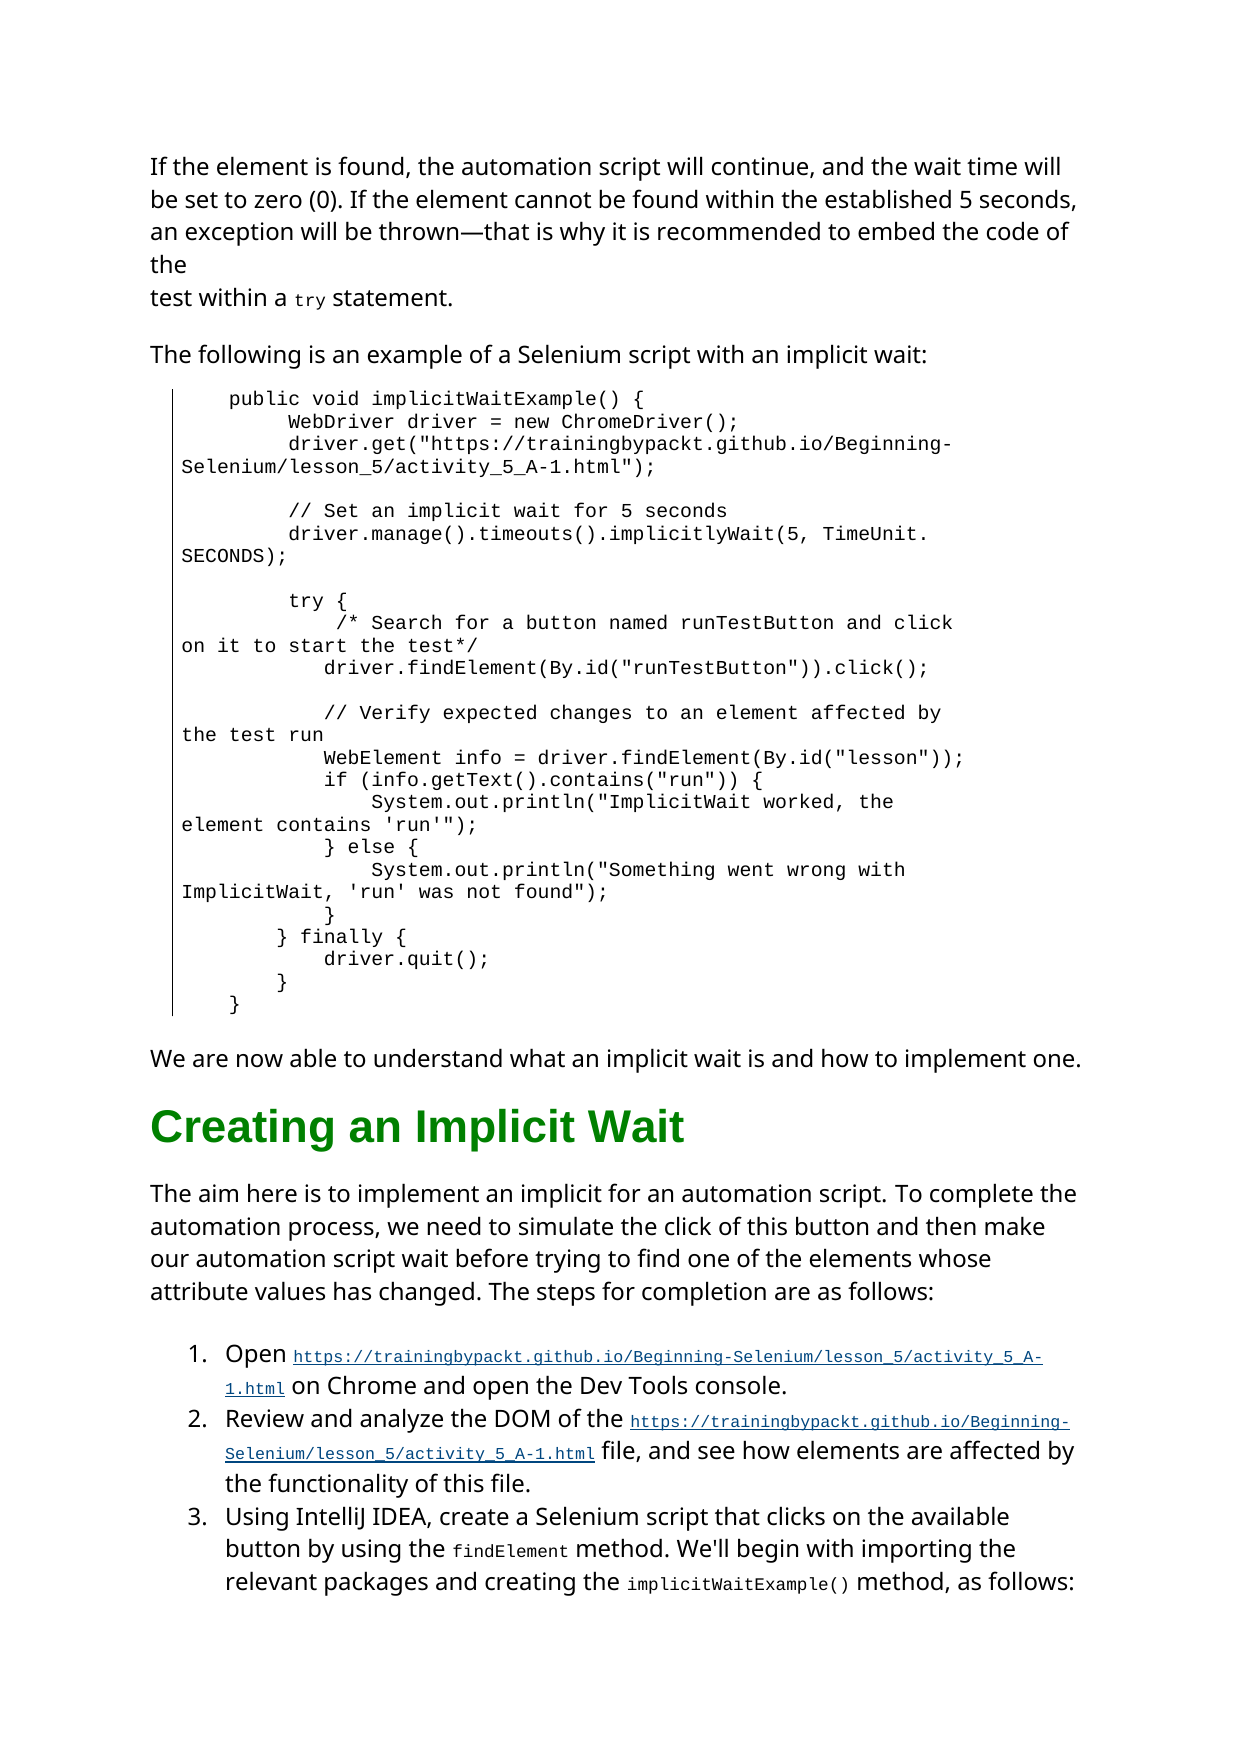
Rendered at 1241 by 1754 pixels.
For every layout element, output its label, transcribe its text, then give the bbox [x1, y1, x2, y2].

list Open https://trainingbypackt.github.io/Beginning-Selenium/lesson_5/activity_5_A-1.html on Chrome and open the Dev Tools console. [187, 1336, 1090, 1402]
text The aim here is to implement an implicit for an automation script. To complete the automation process, we need to simulate the click of this button and then make our automation script wait before trying to find one of the elements whose attribute values has changed. The steps for completion are as follows: [150, 1177, 1090, 1307]
list Review and analyze the DOM of the https://trainingbypackt.github.io/Beginning-Selenium/lesson_5/activity_5_A-1.html file, and see how elements are affected by the functionality of this file. [187, 1402, 1090, 1499]
text The following is an example of a Selenium script with an implicit wait: [150, 338, 1090, 371]
text public void implicitWaitExample() { WebDriver driver = new ChromeDriver(); driver.get("https://trainingbypackt.github.io/Beginning- Selenium/lesson_5/activity_5_A-1.html"); // Set an implicit wait for 5 seconds driver.manage().timeouts().implicitlyWait(5, TimeUnit. SECONDS); try { /* Search for a button named runTestButton and click on it to start the test*/ driver.findElement(By.id("runTestButton")).click(); // Verify expected changes to an element affected by the test run WebElement info = driver.findElement(By.id("lesson")); if (info.getText().contains("run")) { System.out.println("ImplicitWait worked, the element contains 'run'"); } else { System.out.println("Something went wrong with ImplicitWait, 'run' was not found"); } } finally { driver.quit(); } } [173, 389, 1090, 1016]
subtitle Creating an Implicit Wait [150, 1099, 1090, 1152]
text If the element is found, the automation script will continue, and the wait time will be set to zero (0). If the element cannot be found within the established 5 seconds, an exception will be thrown—that is why it is recommended to embed the code of the test within a try statement. [150, 150, 1090, 313]
list Using IntelliJ IDEA, create a Selenium script that clicks on the available button by using the findElement method. We'll begin with importing the relevant packages and creating the implicitWaitExample() method, as follows: [187, 1499, 1090, 1597]
text We are now able to understand what an implicit wait is and how to implement one. [150, 1041, 1090, 1074]
